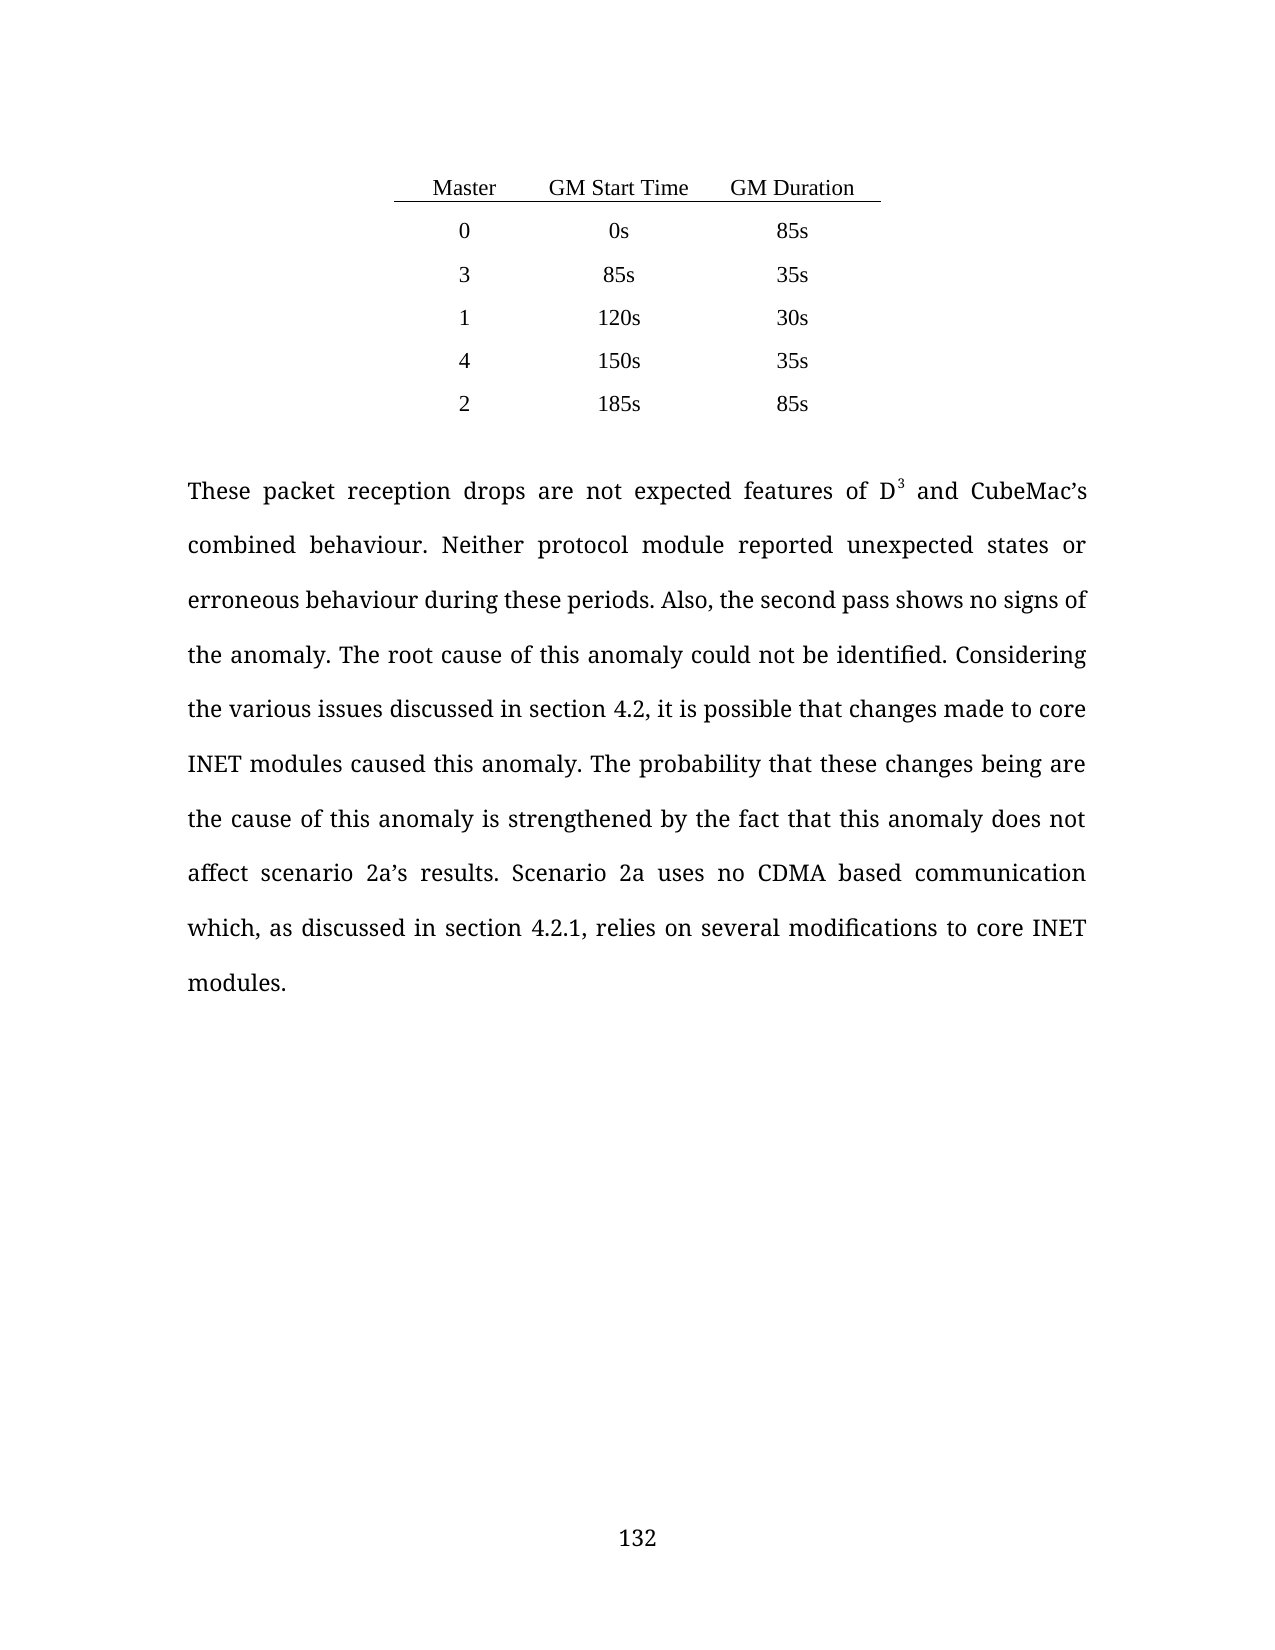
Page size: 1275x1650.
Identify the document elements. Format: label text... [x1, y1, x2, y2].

text These packet reception drops are not expected features of D3 and CubeMac’s combined behaviour. Neither protocol module reported unexpected states or erroneous behaviour during these periods. Also, the second pass shows no signs of the anomaly. The root cause of this anomaly could not be identified. Considering the various issues discussed in section 4.2, it is possible that changes made to core INET modules caused this anomaly. The probability that these changes being are the cause of this anomaly is strengthened by the fact that this anomaly does not affect scenario 2a’s results. Scenario 2a uses no CDMA based communication which, as discussed in section 4.2.1, relies on several modifications to core INET modules. [187, 474, 1087, 998]
